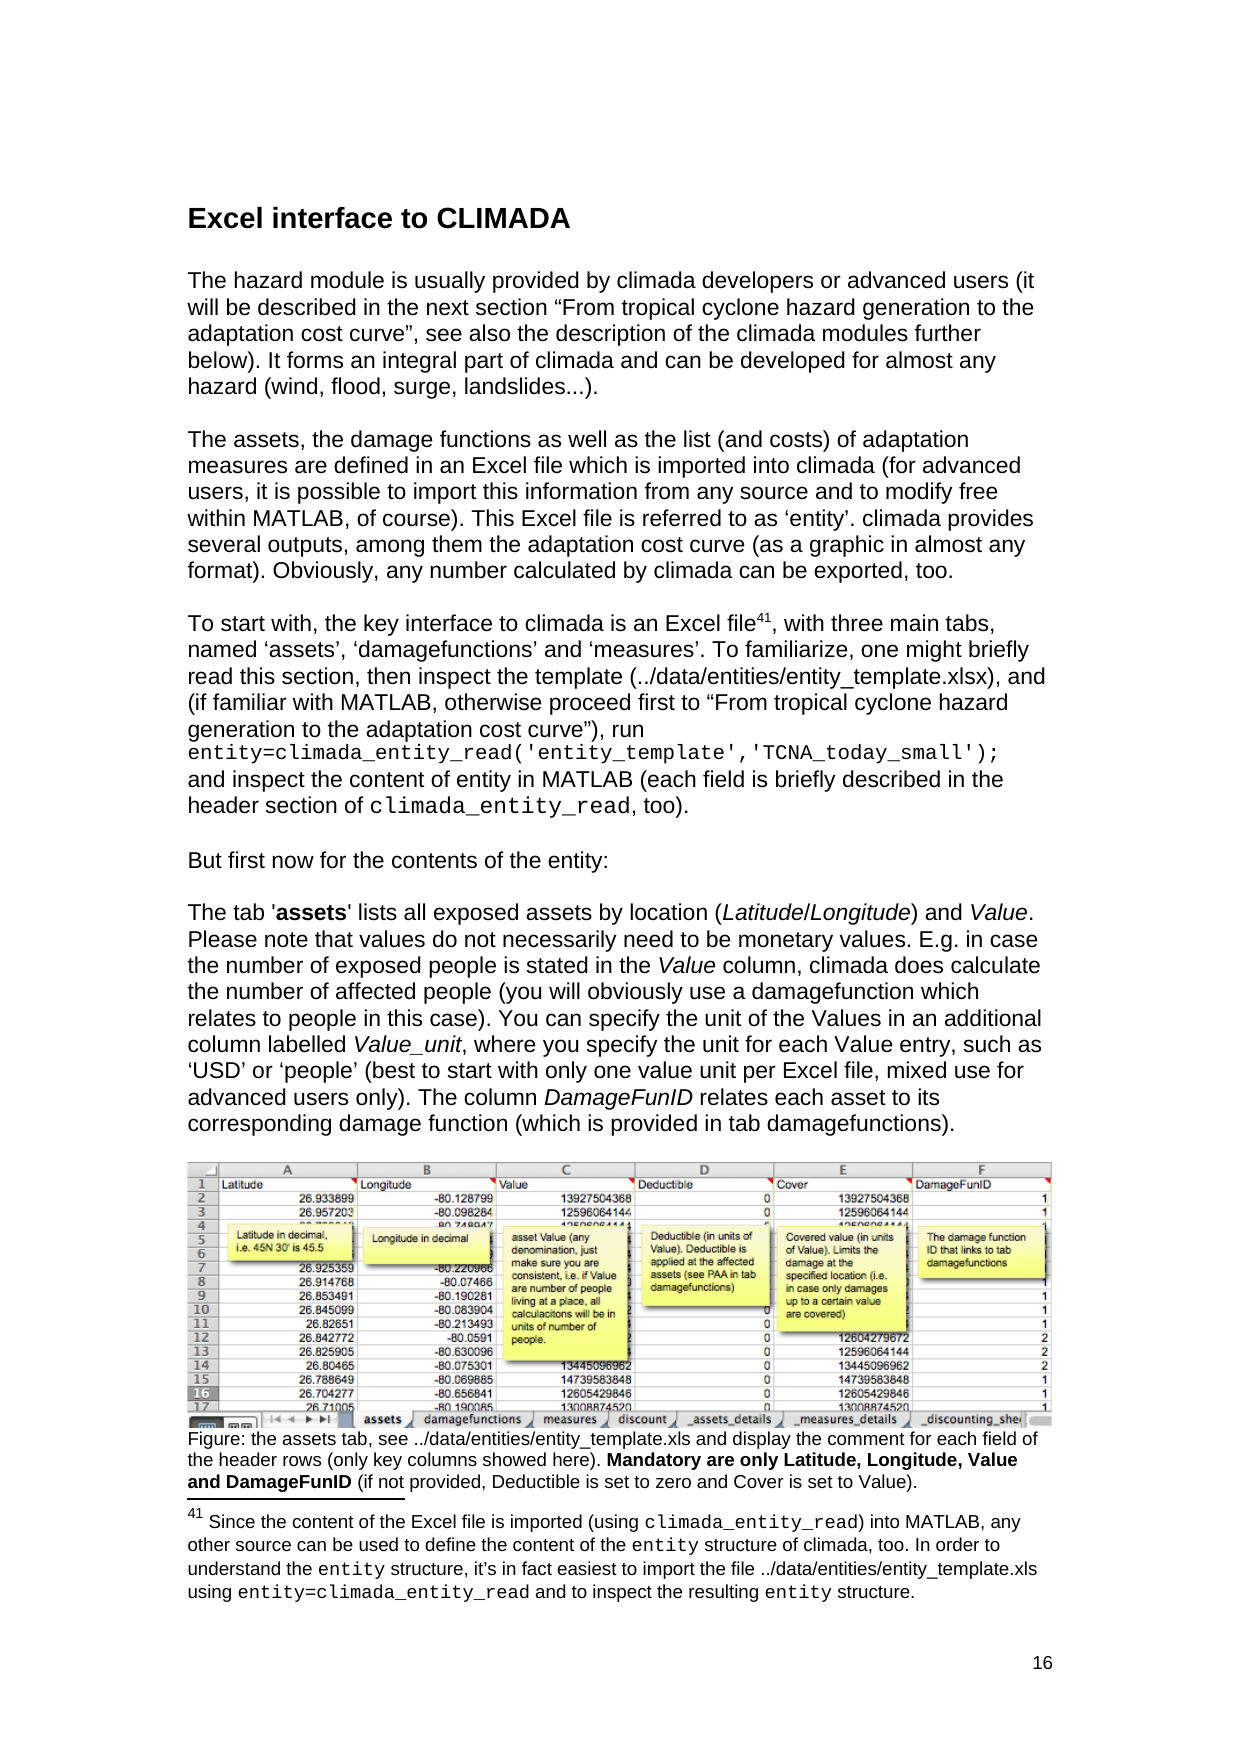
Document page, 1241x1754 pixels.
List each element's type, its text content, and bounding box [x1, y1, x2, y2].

text The hazard module is usually provided by climada developers or advanced users (it will be described in the next section “From tropical cyclone hazard generation to the adaptation cost curve”, see also the description of the climada modules further below). It forms an integral part of climada and can be developed for almost any hazard (wind, flood, surge, landslides...). [187, 267, 1053, 399]
text The tab 'assets' lists all exposed assets by location (Latitude/Longitude) and Value. Please note that values do not necessarily need to be monetary values. E.g. in case the number of exposed people is stated in the Value column, climada does calculate the number of affected people (you will obviously use a damagefunction which relates to people in this case). You can specify the unit of the Values in an additional column labelled Value_unit, where you specify the unit for each Value entry, such as ‘USD’ or ‘people’ (best to start with only one value unit per Excel file, mixed use for advanced users only). The column DamageFunID relates each asset to its corresponding damage function (which is provided in tab damagefunctions). [187, 899, 1053, 1136]
text entity=climada_entity_read('entity_template','TCNA_today_small'); [187, 742, 1053, 766]
text The assets, the damage functions as well as the list (and costs) of adaptation measures are defined in an Excel file which is imported into climada (for advanced users, it is possible to import this information from any source and to modify free within MATLAB, of course). This Excel file is referred to as ‘entity’. climada provides several outputs, among them the adaptation cost curve (as a graphic in almost any format). Obviously, any number calculated by climada can be exported, too. [187, 426, 1053, 584]
text But first now for the contents of the entity: [187, 847, 1053, 873]
text Figure: the assets tab, see ../data/entities/entity_template.xls and display the comment for each field of the header rows (only key columns showed here). Mandatory are only Latitude, Longitude, Value and DamageFunID (if not provided, Deductible is set to zero and Cover is set to Value). [187, 1427, 1053, 1492]
text To start with, the key interface to climada is an Excel file, with three main tabs, named ‘assets’, ‘damagefunctions’ and ‘measures’. To familiarize, one might briefly read this section, then inspect the template (../data/entities/entity_template.xlsx), and (if familiar with MATLAB, otherwise proceed first to “From tropical cyclone hazard generation to the adaptation cost curve”), run [187, 610, 1053, 742]
subtitle Excel interface to CLIMADA [187, 201, 1053, 235]
picture [187, 1162, 1052, 1428]
text and inspect the content of entity in MATLAB (each field is briefly described in the header section of climada_entity_read, too). [187, 766, 1053, 820]
